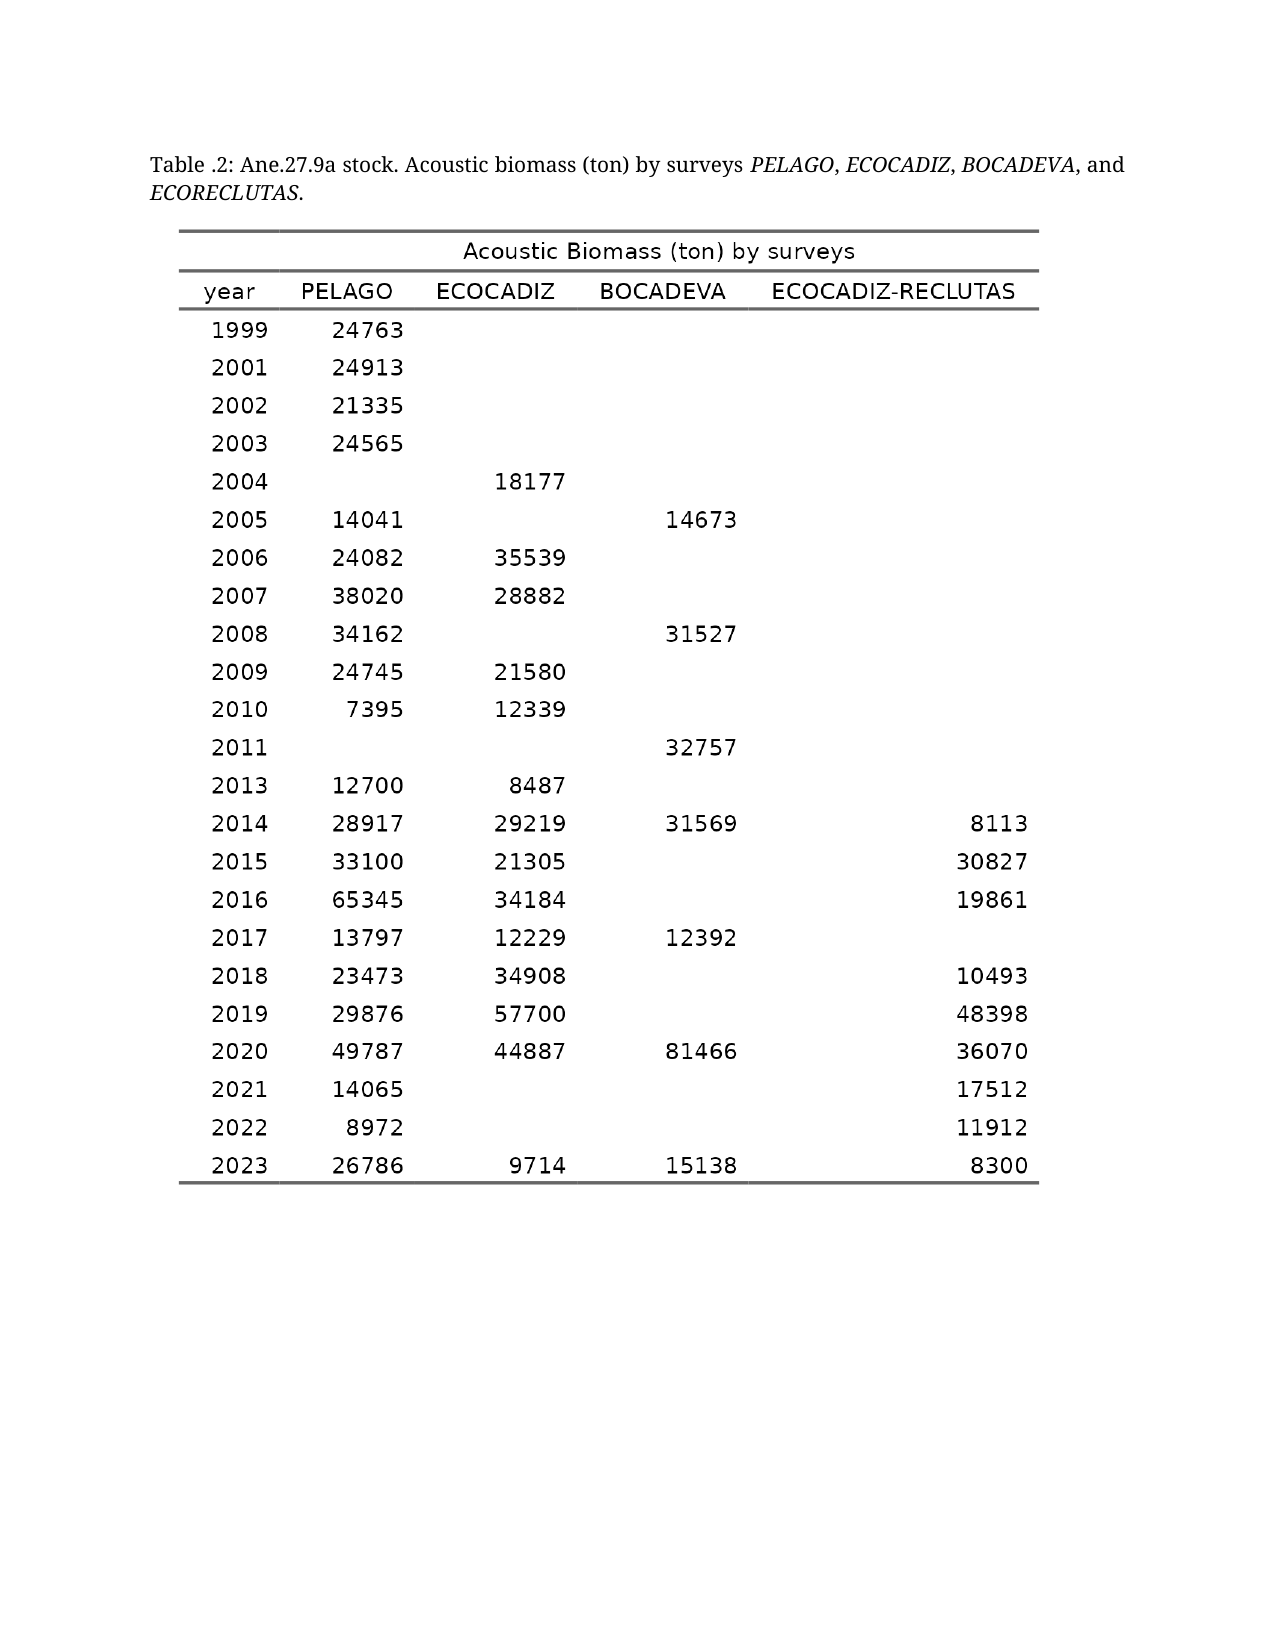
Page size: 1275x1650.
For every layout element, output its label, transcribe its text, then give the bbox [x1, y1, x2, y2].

picture [168, 219, 1048, 1194]
text Table .: Ane.27.9a stock. Acoustic biomass (ton) by surveys PELAGO, ECOCADIZ, BOCADEVA, and ECORECLUTAS. [150, 150, 1125, 207]
